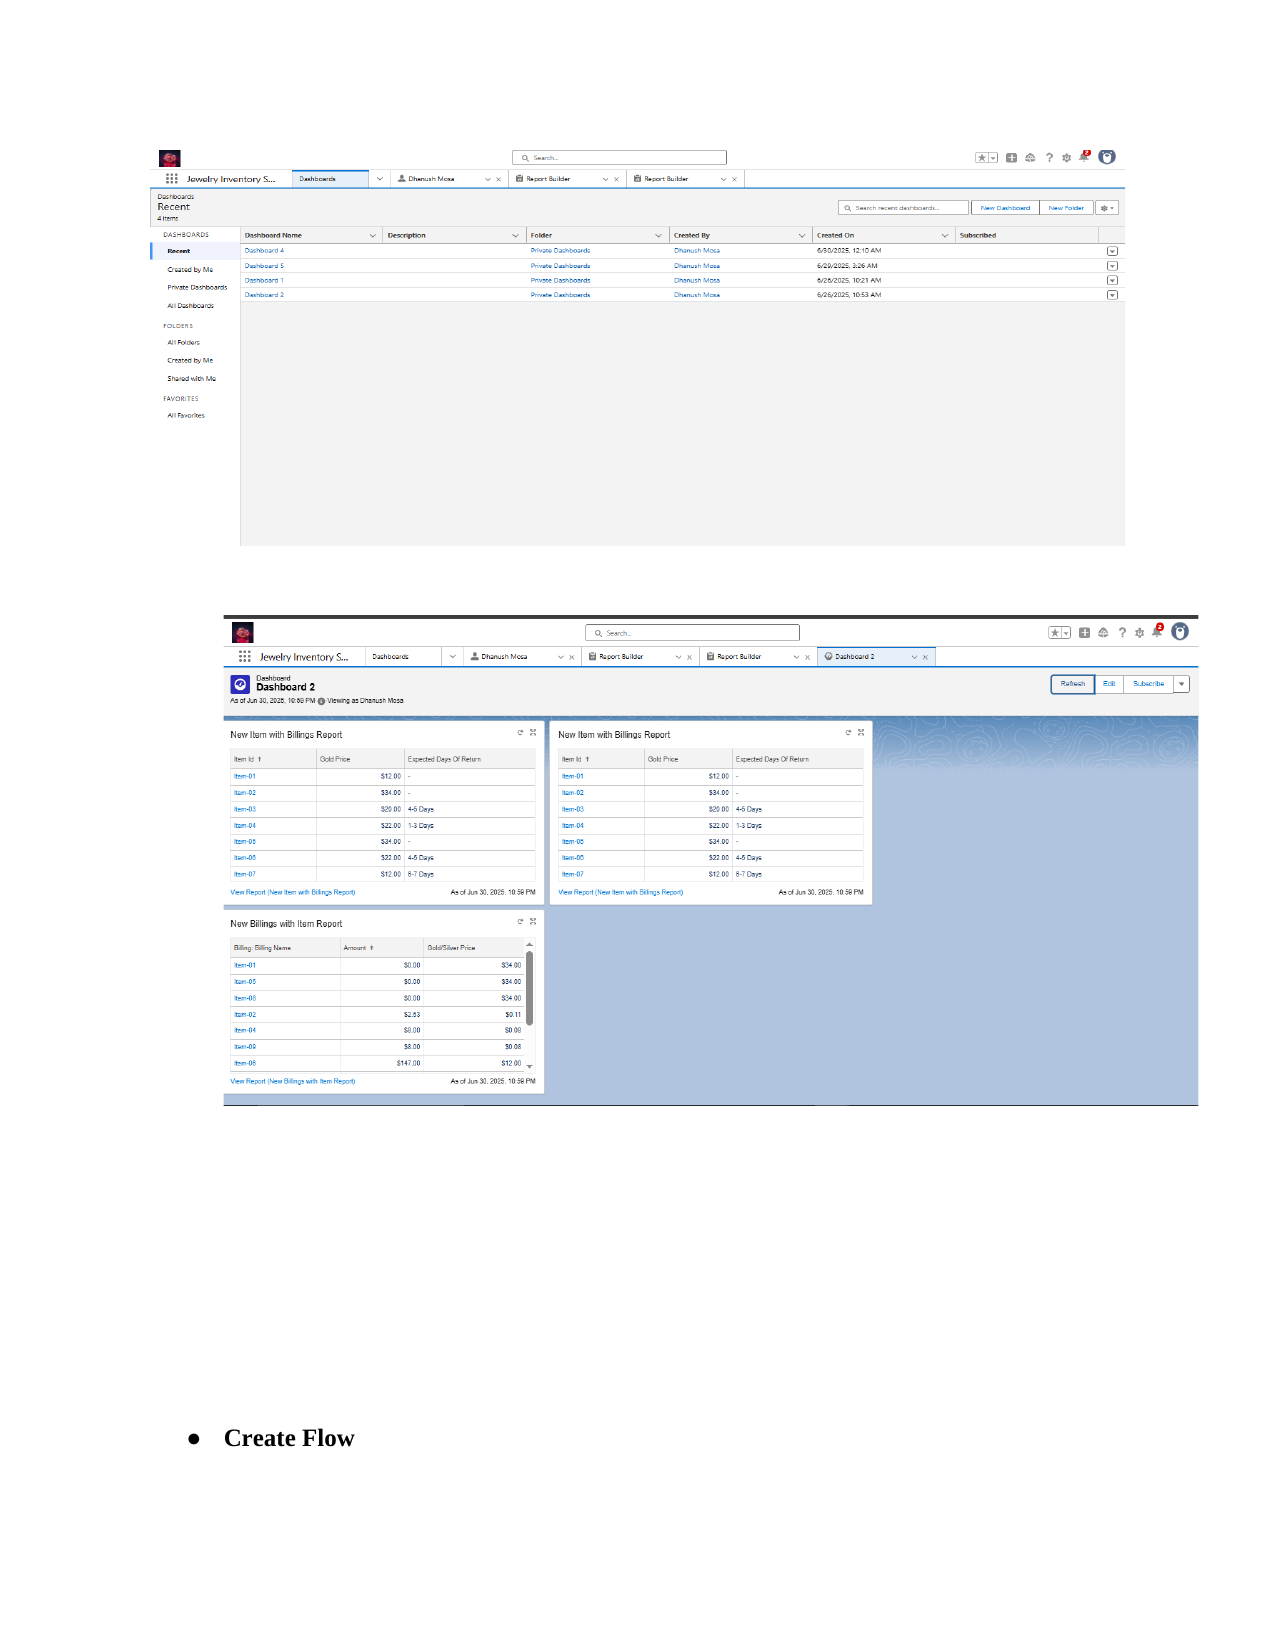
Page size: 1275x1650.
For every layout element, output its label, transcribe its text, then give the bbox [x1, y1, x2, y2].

list Create Flow [186, 1423, 1162, 1452]
picture [150, 150, 1125, 546]
picture [223, 615, 1199, 1106]
